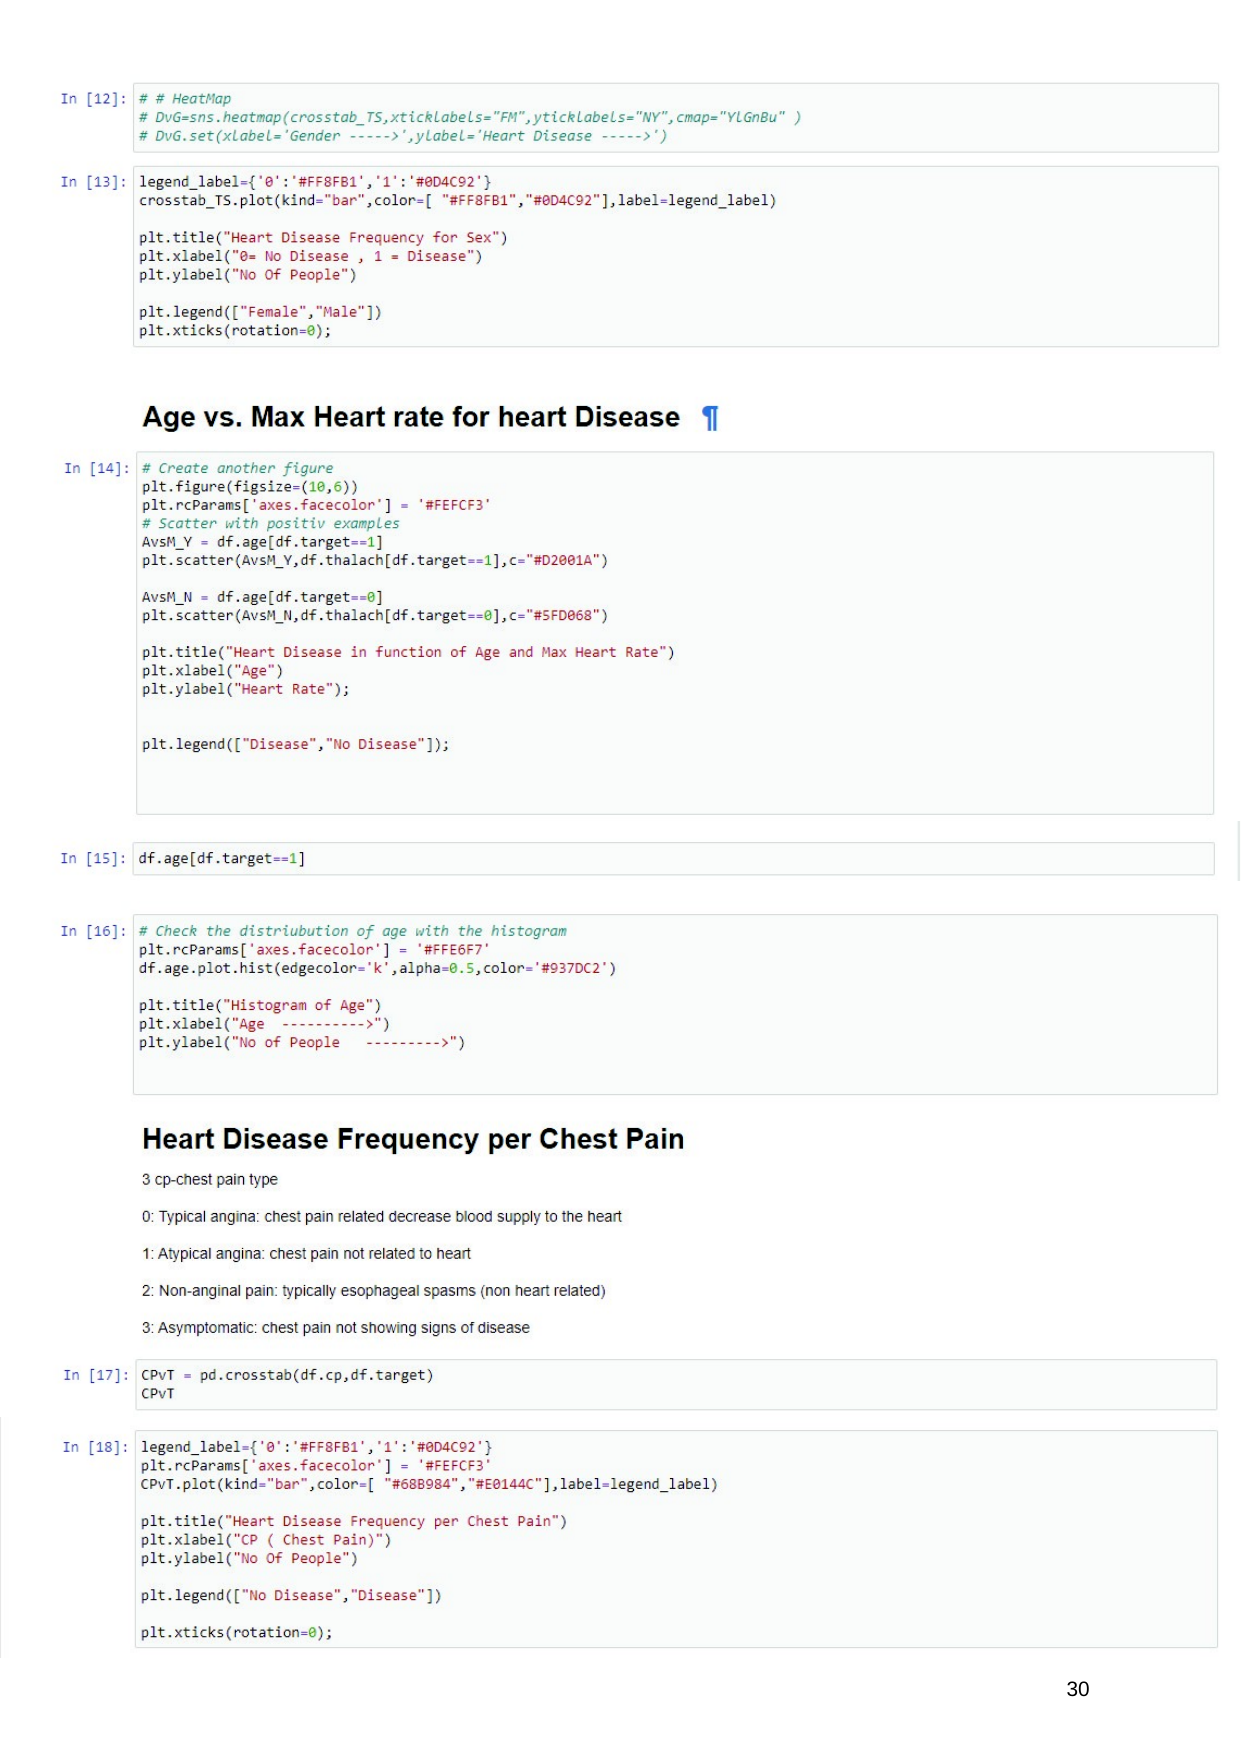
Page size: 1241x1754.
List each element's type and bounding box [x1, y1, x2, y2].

picture [0, 901, 1241, 1658]
picture [0, 74, 1241, 355]
picture [0, 380, 1241, 881]
